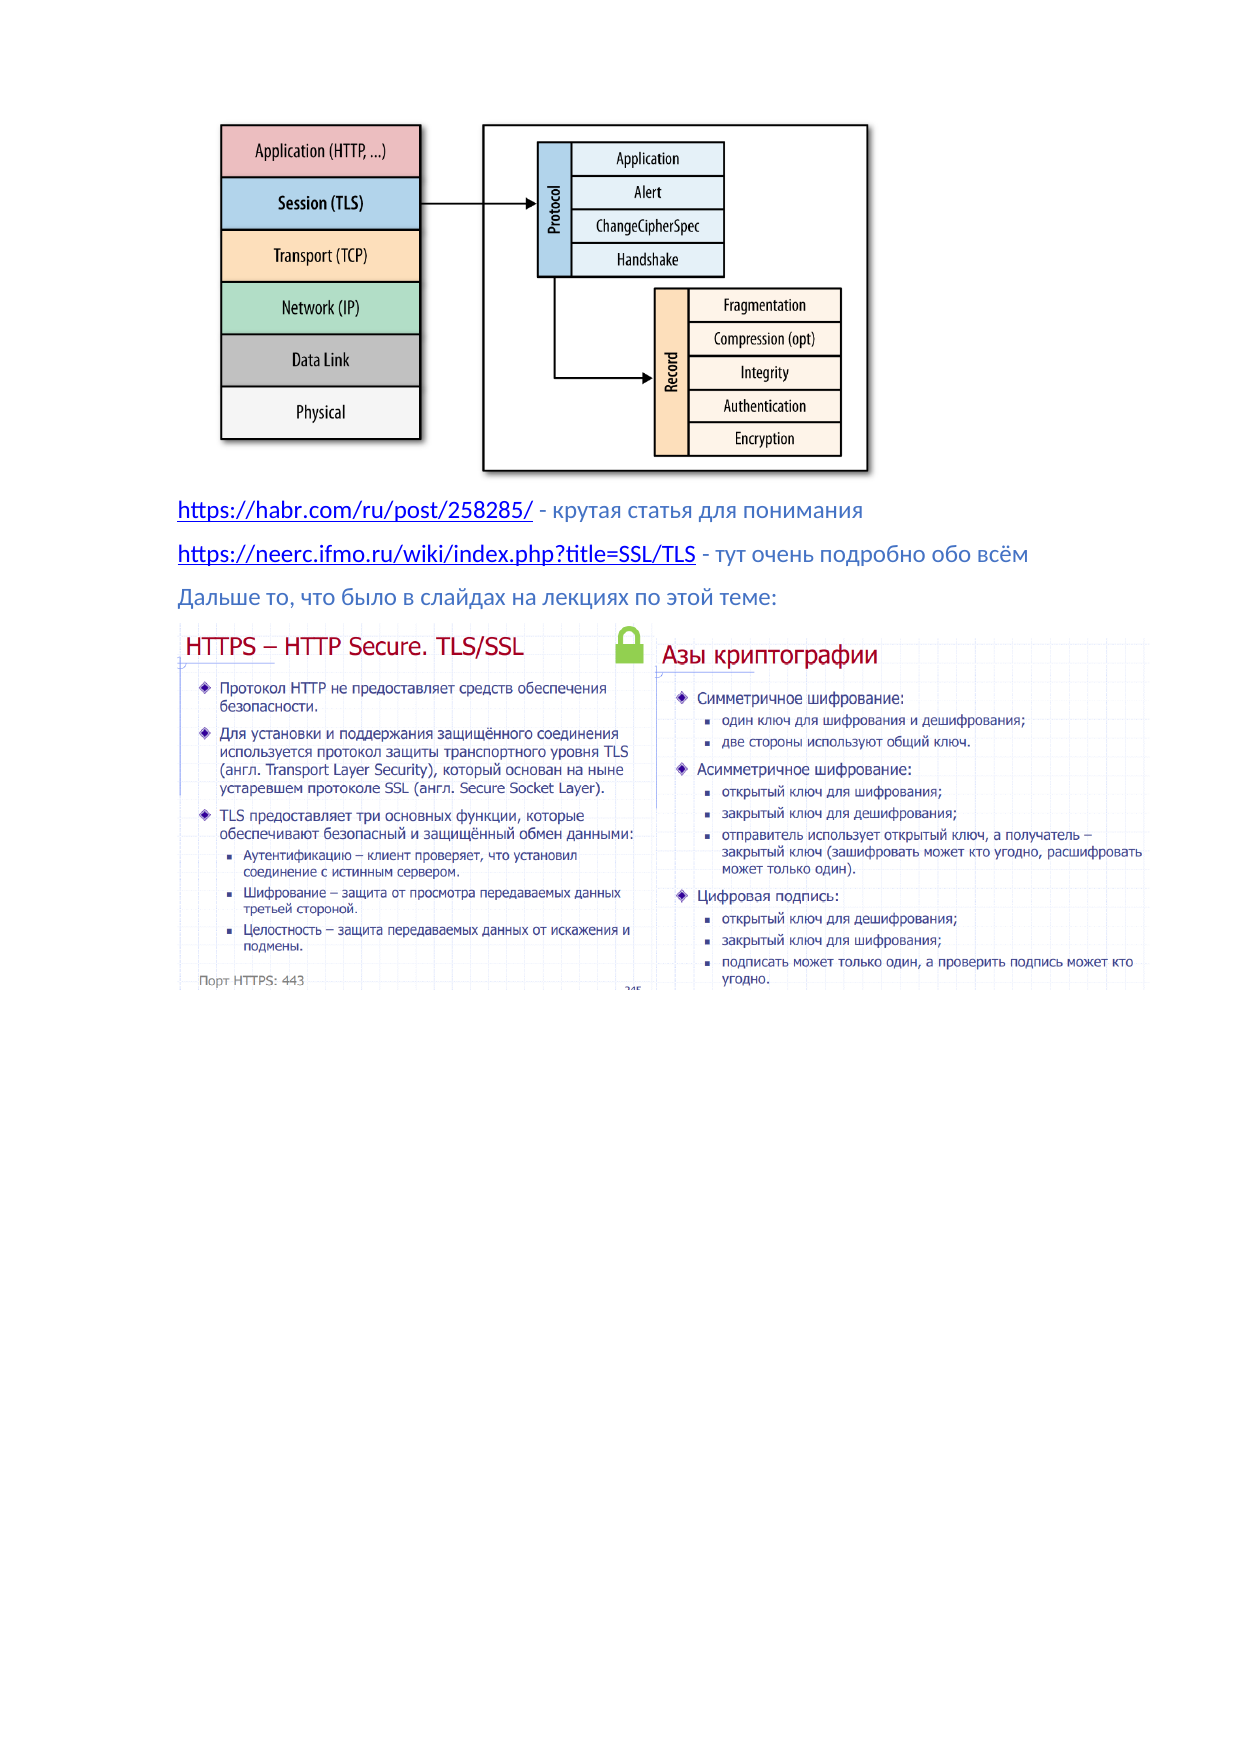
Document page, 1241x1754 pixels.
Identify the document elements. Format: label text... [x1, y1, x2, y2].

text https://habr.com/ru/post/258285/ - крутая статья для понимания [177, 495, 1152, 525]
text https://neerc.ifmo.ru/wiki/index.php?title=SSL/TLS - тут очень подробно обо всём [177, 538, 1152, 568]
picture [214, 118, 880, 483]
picture [177, 623, 1150, 990]
text Дальше то, что было в слайдах на лекциях по этой теме: [177, 581, 1152, 611]
